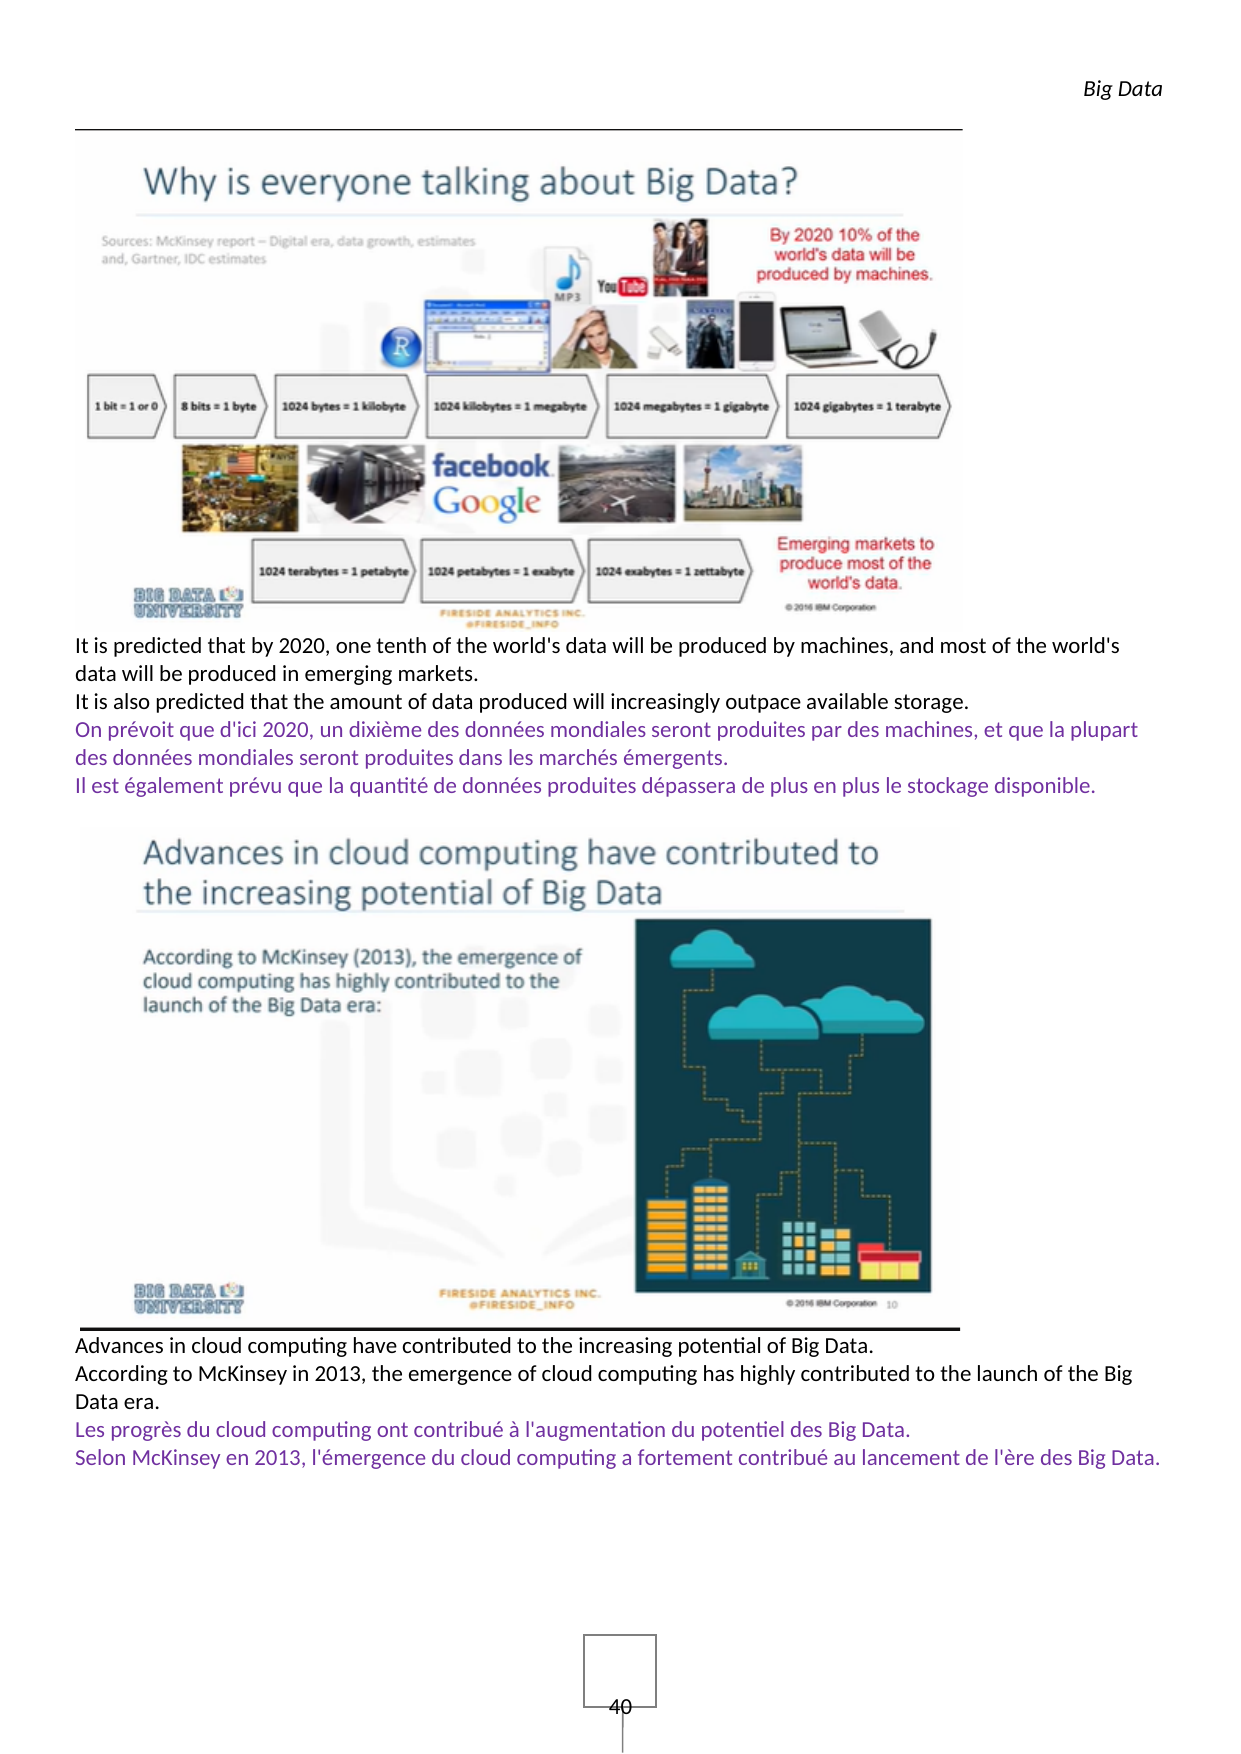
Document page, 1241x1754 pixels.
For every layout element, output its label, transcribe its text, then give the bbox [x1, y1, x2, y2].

text Selon McKinsey en 2013, l'émergence du cloud computing a fortement contribué au lancement de l'ère des Big Data. [75, 1443, 1165, 1471]
text Advances in cloud computing have contributed to the increasing potential of Big Data. [75, 1331, 1165, 1359]
text It is predicted that by 2020, one tenth of the world's data will be produced by machines, and most of the world's data will be produced in emerging markets. [75, 631, 1165, 687]
text It is also predicted that the amount of data produced will increasingly outpace available storage. [75, 687, 1165, 715]
picture [80, 827, 961, 1331]
text According to McKinsey in 2013, the emergence of cloud computing has highly contributed to the launch of the Big Data era. [75, 1359, 1165, 1415]
picture [75, 129, 963, 632]
text Il est également prévu que la quantité de données produites dépassera de plus en plus le stockage disponible. [75, 771, 1165, 799]
text Les progrès du cloud computing ont contribué à l'augmentation du potentiel des Big Data. [75, 1415, 1165, 1443]
text On prévoit que d'ici 2020, un dixième des données mondiales seront produites par des machines, et que la plupart des données mondiales seront produites dans les marchés émergents. [75, 715, 1165, 771]
